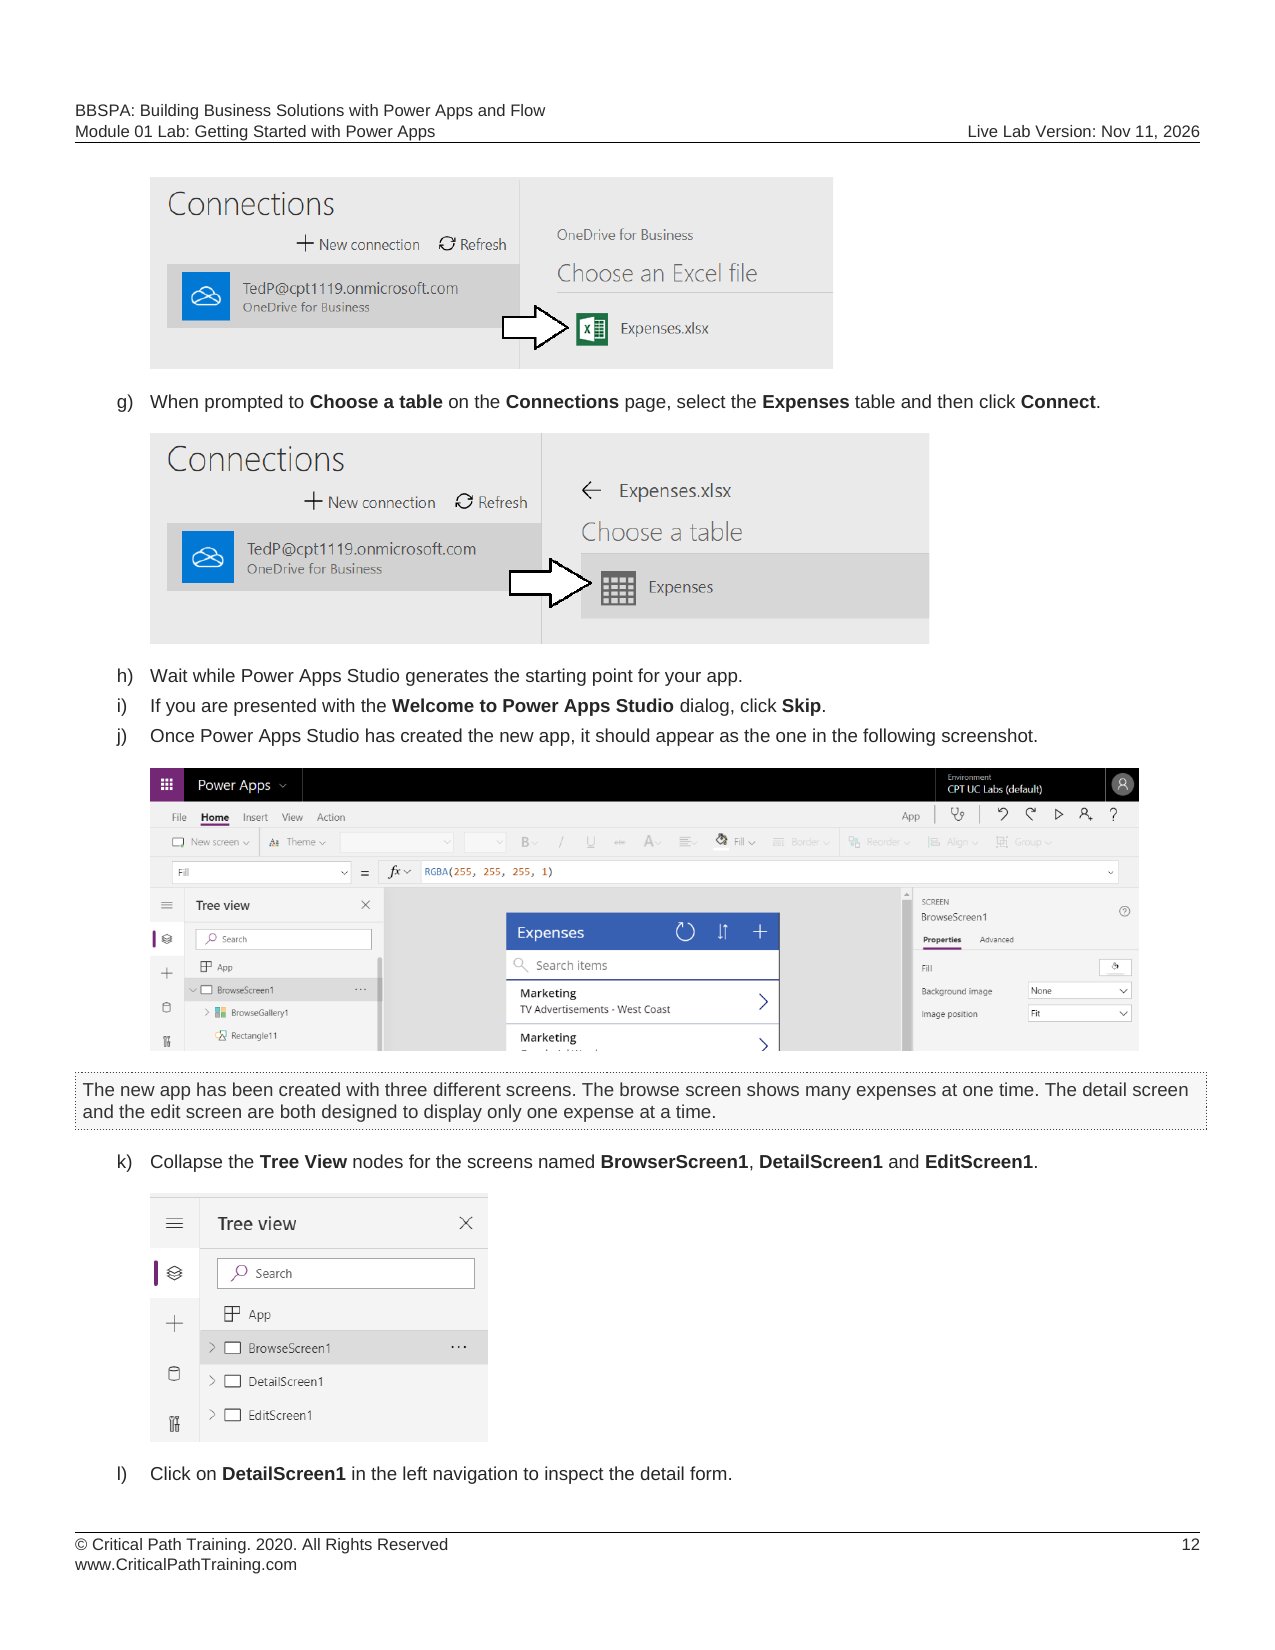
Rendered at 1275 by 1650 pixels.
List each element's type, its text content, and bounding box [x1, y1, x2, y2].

picture [150, 768, 1139, 1051]
text When prompted to Choose a table on the Connections page, select the Expenses table and then click Connect. [117, 391, 1200, 412]
picture [150, 177, 834, 369]
text Wait while Power Apps Studio generates the starting point for your app. [117, 665, 1200, 687]
text If you are presented with the Welcome to Power Apps Studio dialog, click Skip. [117, 695, 1200, 717]
text Collapse the Tree View nodes for the screens named BrowserScreen1, DetailScreen1 and EditScreen1. [117, 1151, 1200, 1172]
picture [150, 1193, 488, 1442]
text Click on DetailScreen1 in the left navigation to inspect the detail form. [117, 1463, 1200, 1484]
text The new app has been created with three different screens. The browse screen shows many expenses at one time. The detail screen and the edit screen are both designed to display only one expense at a time. [75, 1072, 1207, 1130]
text Once Power Apps Studio has created the new app, it should appear as the one in the following screenshot. [117, 725, 1200, 747]
picture [150, 433, 930, 644]
